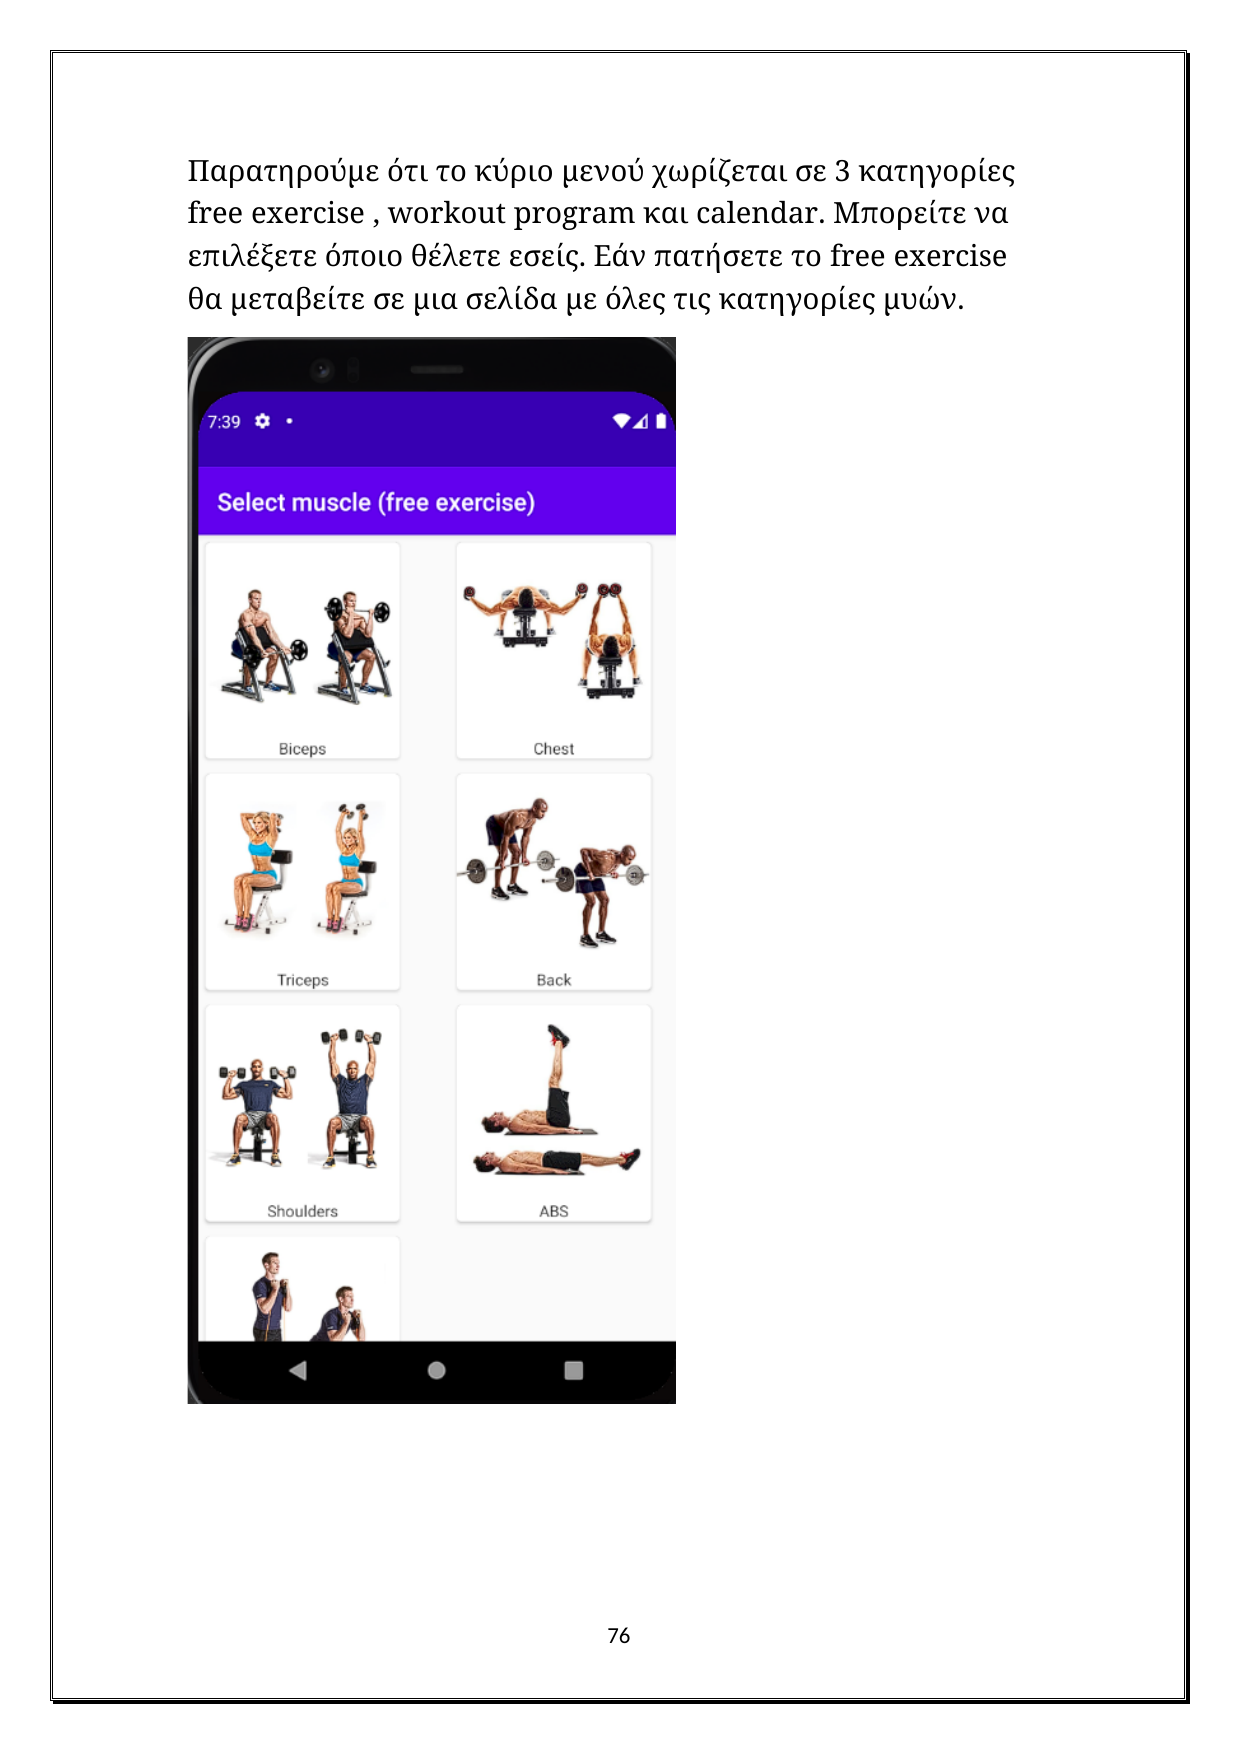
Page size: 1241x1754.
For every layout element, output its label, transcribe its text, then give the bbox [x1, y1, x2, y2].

text Παρατηρούμε ότι το κύριο μενού χωρίζεται σε 3 κατηγορίες free exercise , workout program και calendar. Μπορείτε να επιλέξετε όποιο θέλετε εσείς. Εάν πατήσετε το free exercise θα μεταβείτε σε μια σελίδα με όλες τις κατηγορίες μυών. [187, 150, 1049, 318]
picture [187, 337, 676, 1404]
